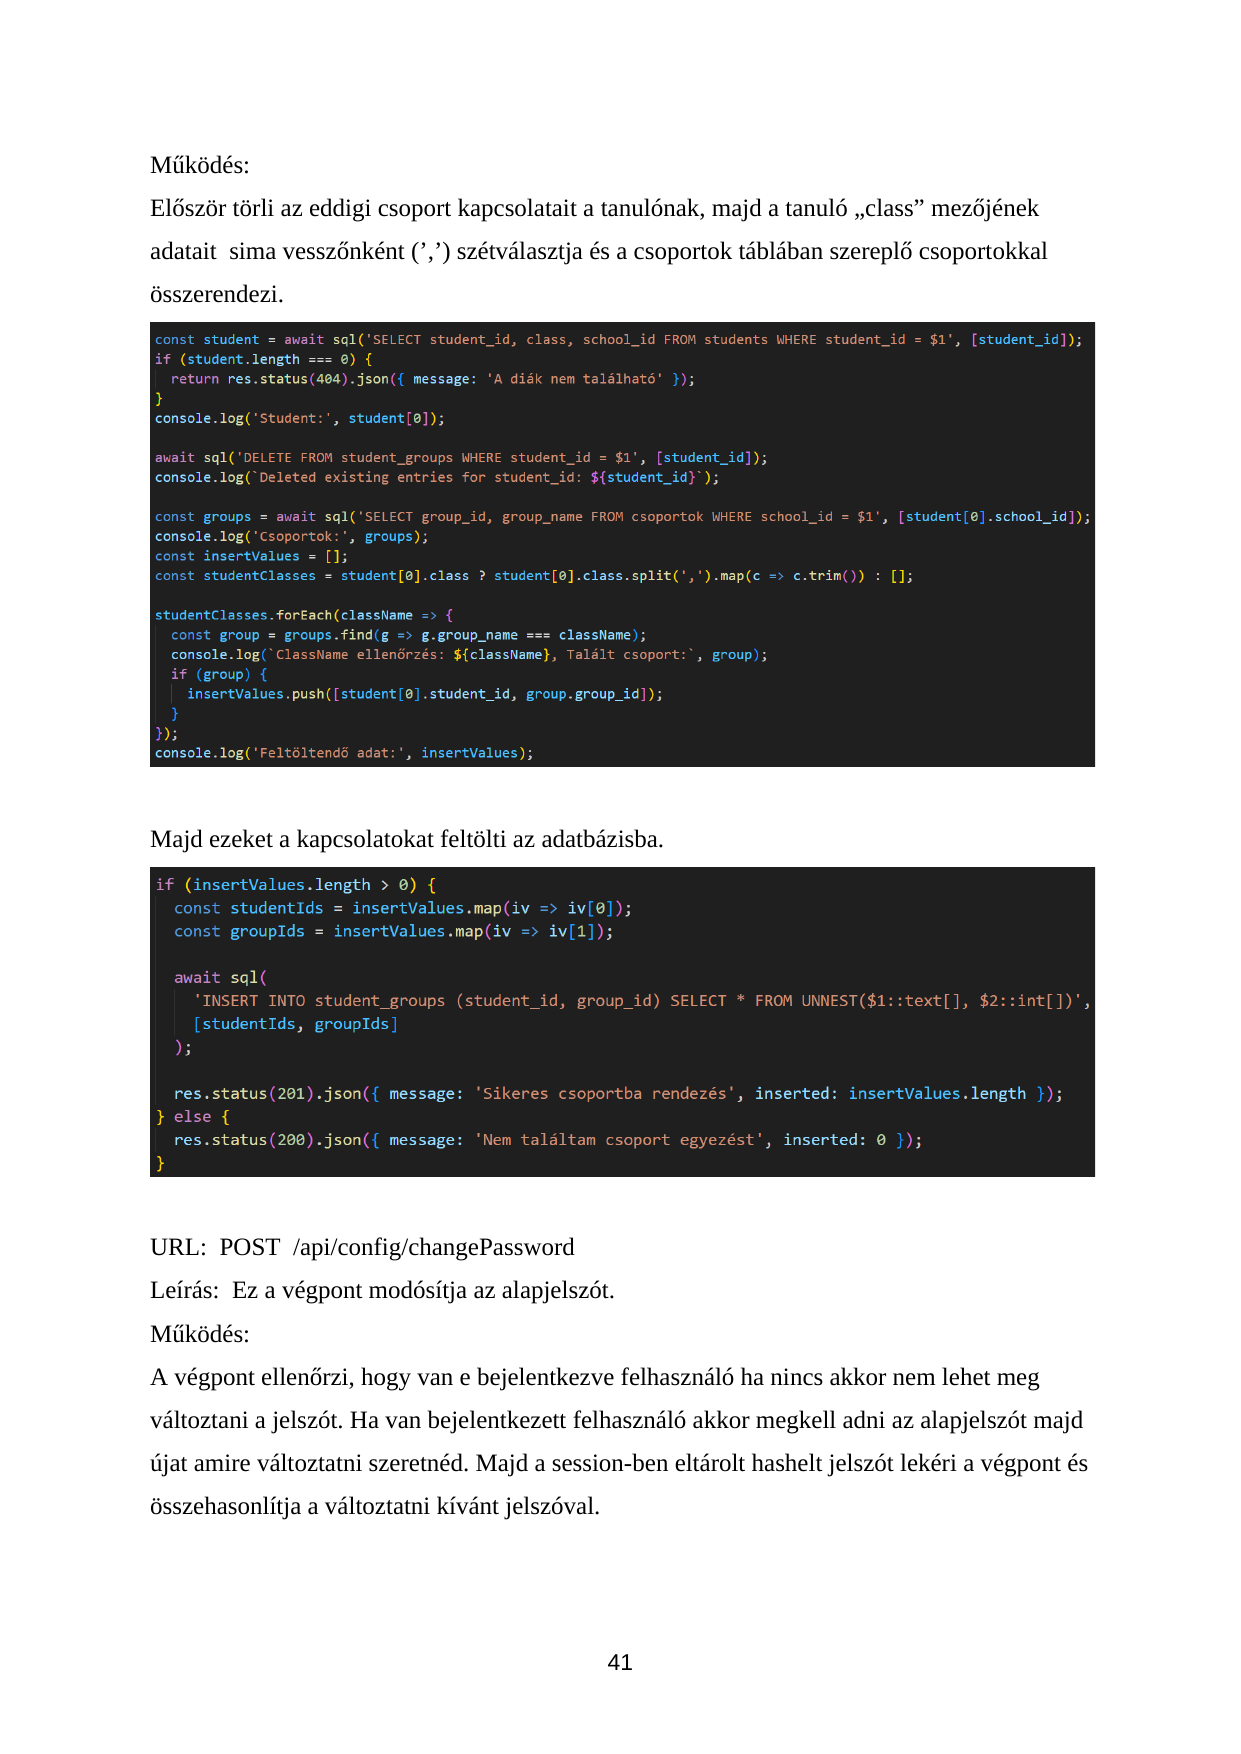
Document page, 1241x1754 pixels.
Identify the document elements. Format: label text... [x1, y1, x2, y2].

text Leírás: Ez a végpont modósítja az alapjelszót. [150, 1276, 1090, 1304]
text Működés: [150, 150, 1090, 179]
picture [150, 867, 1096, 1177]
picture [150, 322, 1096, 767]
text URL: POST /api/config/changePassword [150, 1232, 1090, 1261]
text Először törli az eddigi csoport kapcsolatait a tanulónak, majd a tanuló „class” mezőjének adatait sima vesszőnként (’,’) szétválasztja és a csoportok táblában szereplő csoportokkal összerendezi. [150, 193, 1090, 308]
text Működés: [150, 1319, 1090, 1347]
text A végpont ellenőrzi, hogy van e bejelentkezve felhasználó ha nincs akkor nem lehet meg változtani a jelszót. Ha van bejelentkezett felhasználó akkor megkell adni az alapjelszót majd újat amire változtatni szeretnéd. Majd a session-ben eltárolt hashelt jelszót lekéri a végpont és összehasonlítja a változtatni kívánt jelszóval. [150, 1362, 1090, 1520]
text Majd ezeket a kapcsolatokat feltölti az adatbázisba. [150, 781, 1090, 853]
